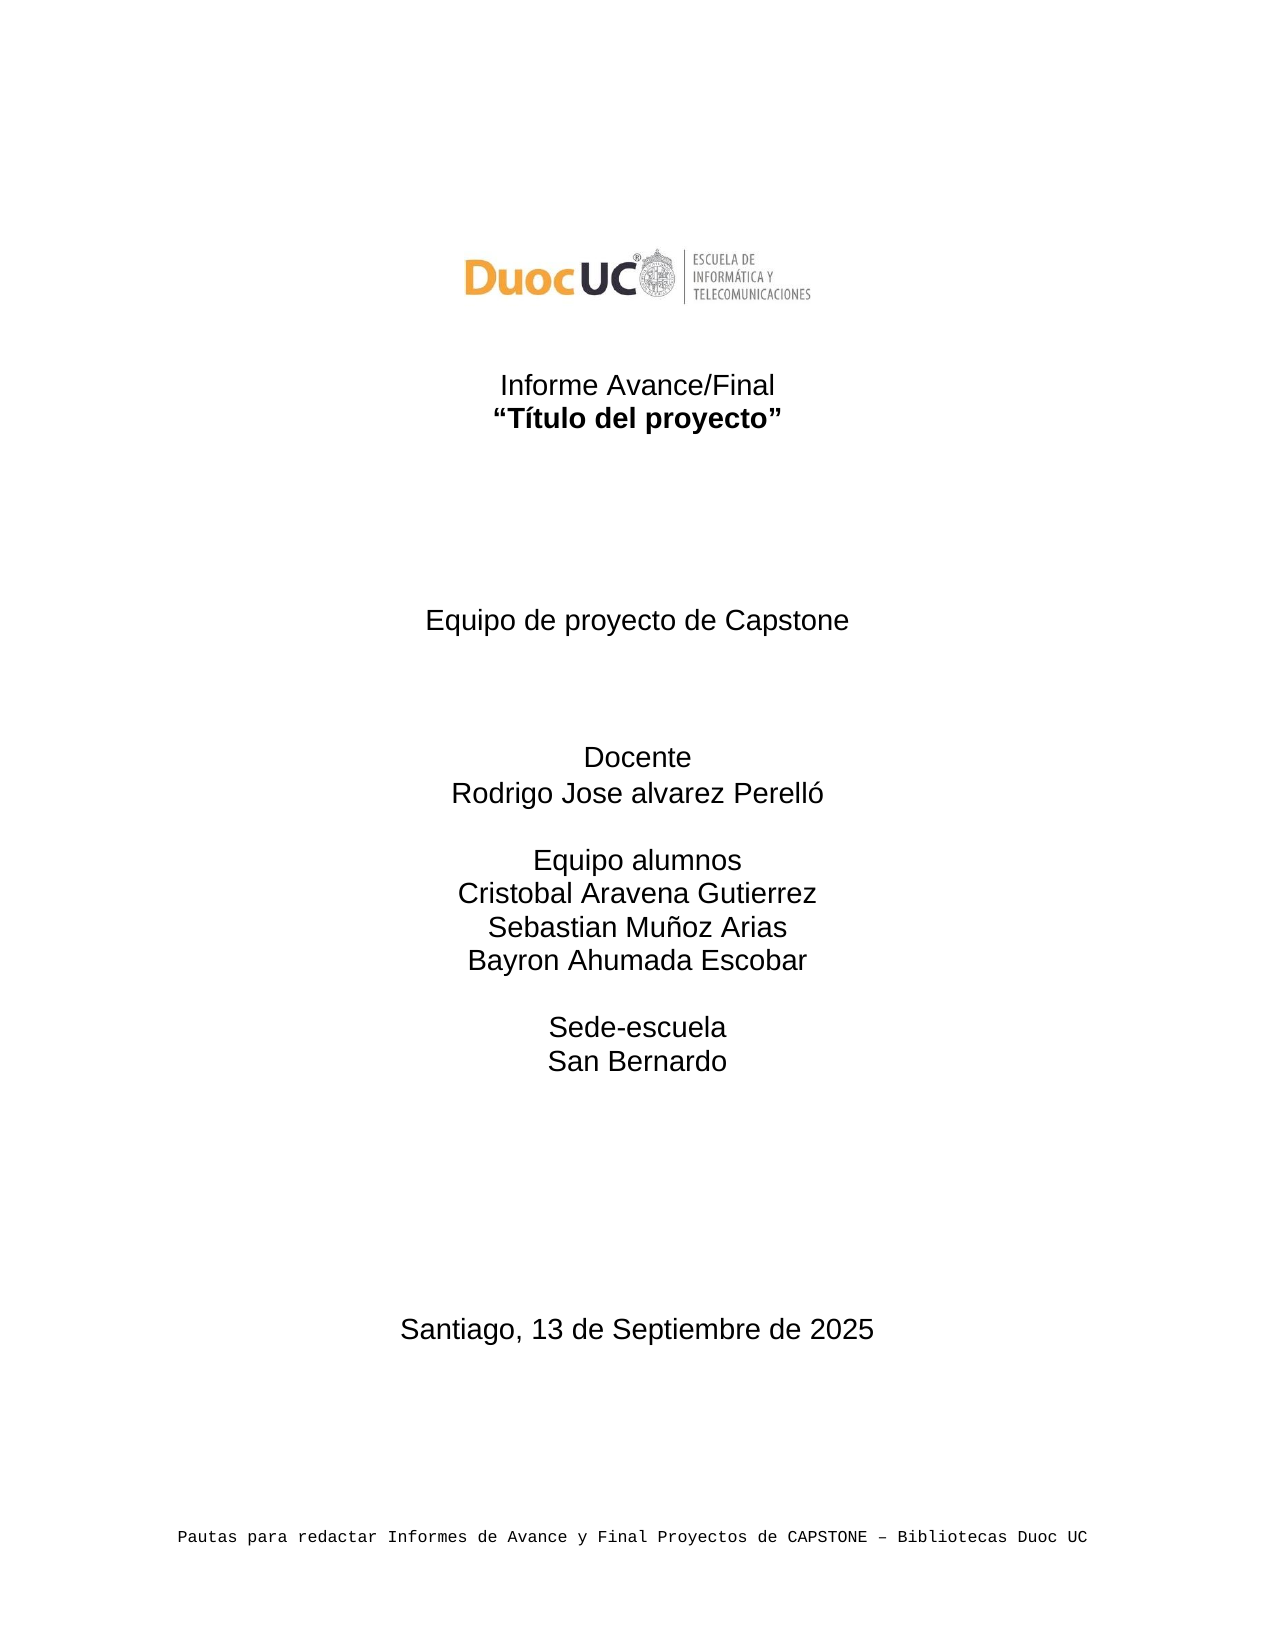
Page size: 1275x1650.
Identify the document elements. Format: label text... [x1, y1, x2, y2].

picture [464, 240, 811, 327]
text Informe Avance/Final [177, 368, 1098, 402]
text Bayron Ahumada Escobar [177, 943, 1098, 977]
text Cristobal Aravena Gutierrez [177, 876, 1098, 910]
text Docente [177, 739, 1098, 773]
text Equipo de proyecto de Capstone [177, 603, 1098, 636]
text Santiago, 13 de Septiembre de 2025 [177, 1312, 1098, 1346]
text Rodrigo Jose alvarez Perelló [177, 776, 1098, 809]
text Sede-escuela [177, 1011, 1098, 1044]
text Sebastian Muñoz Arias [177, 910, 1098, 943]
text Equipo alumnos [177, 843, 1098, 876]
text “Título del proyecto” [177, 402, 1098, 435]
text San Bernardo [177, 1044, 1098, 1078]
